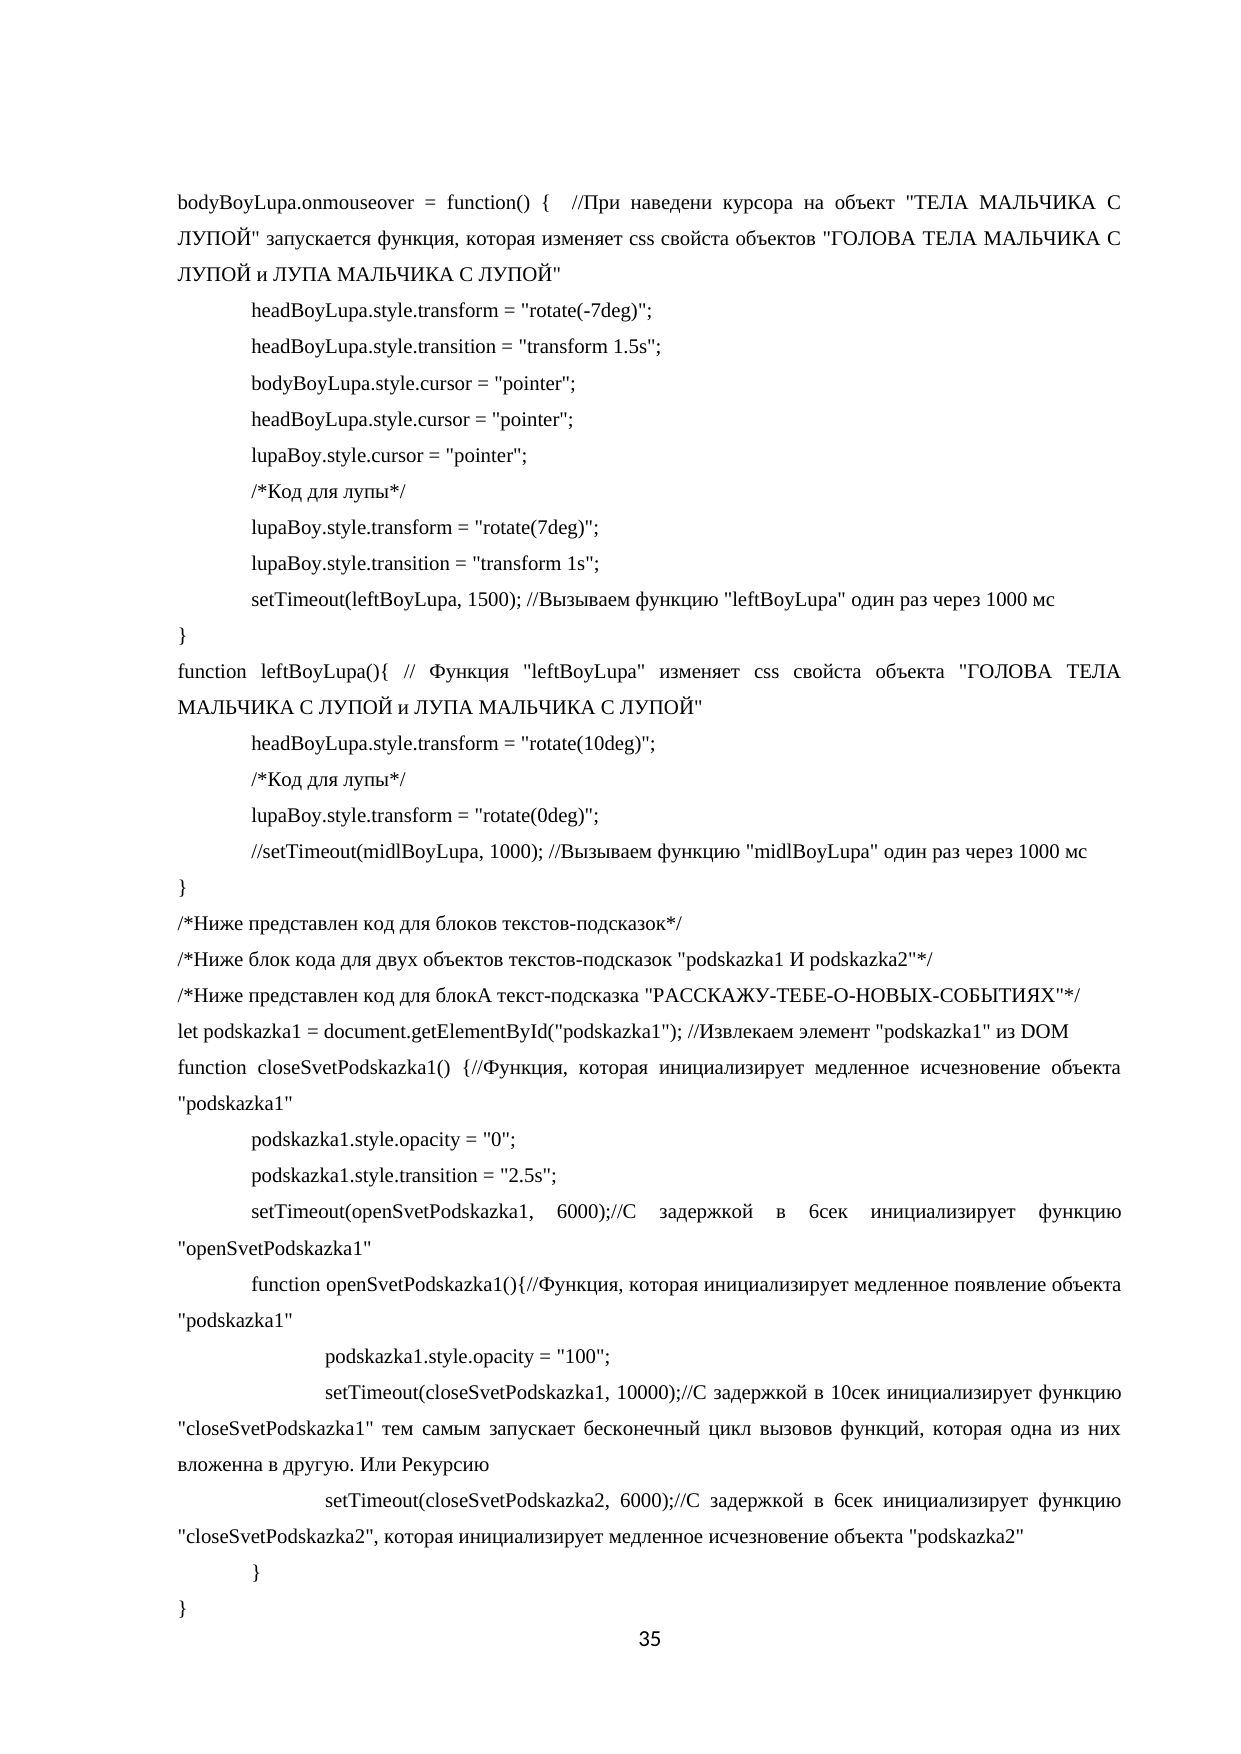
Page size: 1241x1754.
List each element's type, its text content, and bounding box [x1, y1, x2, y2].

list bodyBoyLupa.style.cursor = "pointer"; [177, 370, 1122, 394]
list /*Ниже представлен код для блокА текст-подсказка "РАССКАЖУ-ТЕБЕ-О-НОВЫХ-СОБЫТИЯХ"*/ [177, 983, 1122, 1007]
list podskazka1.style.opacity = "0"; [177, 1127, 1122, 1151]
list bodyBoyLupa.onmouseover = function() { //При наведени курсора на объект "ТЕЛА МАЛЬЧИКА С ЛУПОЙ" запускается функция, которая изменяет css свойста объектов "ГОЛОВА ТЕЛА МАЛЬЧИКА С ЛУПОЙ и ЛУПА МАЛЬЧИКА С ЛУПОЙ" [177, 190, 1122, 286]
list lupaBoy.style.transform = "rotate(0deg)"; [177, 803, 1122, 827]
list /*Код для лупы*/ [177, 478, 1122, 503]
list setTimeout(openSvetPodskazka1, 6000);//С задержкой в 6сек инициализирует функцию "openSvetPodskazka1" [177, 1199, 1122, 1259]
list lupaBoy.style.transform = "rotate(7deg)"; [177, 514, 1122, 539]
list let podskazka1 = document.getElementById("podskazka1"); //Извлекаем элемент "podskazka1" из DOM [177, 1019, 1122, 1043]
list function leftBoyLupa(){ // Функция "leftBoyLupa" изменяет css свойста объекта "ГОЛОВА ТЕЛА МАЛЬЧИКА С ЛУПОЙ и ЛУПА МАЛЬЧИКА С ЛУПОЙ" [177, 659, 1122, 719]
list setTimeout(closeSvetPodskazka1, 10000);//С задержкой в 10сек инициализирует функцию "closeSvetPodskazka1" тем самым запускает бесконечный цикл вызовов функций, которая одна из них вложенна в другую. Или Рекурсию [177, 1379, 1122, 1476]
list lupaBoy.style.cursor = "pointer"; [177, 442, 1122, 467]
list /*Код для лупы*/ [177, 767, 1122, 791]
list podskazka1.style.transition = "2.5s"; [177, 1163, 1122, 1187]
list headBoyLupa.style.transform = "rotate(-7deg)"; [177, 298, 1122, 322]
list } [177, 1560, 1122, 1584]
list /*Ниже блок кода для двух объектов текстов-подсказок "podskazka1 И podskazka2"*/ [177, 947, 1122, 971]
list } [177, 875, 1122, 899]
list setTimeout(leftBoyLupa, 1500); //Вызываем функцию "leftBoyLupa" один раз через 1000 мс [177, 587, 1122, 611]
list headBoyLupa.style.transition = "transform 1.5s"; [177, 334, 1122, 358]
list lupaBoy.style.transition = "transform 1s"; [177, 551, 1122, 575]
list podskazka1.style.opacity = "100"; [177, 1343, 1122, 1368]
list function closeSvetPodskazka1() {//Функция, которая инициализирует медленное исчезновение объекта "podskazka1" [177, 1055, 1122, 1115]
list //setTimeout(midlBoyLupa, 1000); //Вызываем функцию "midlBoyLupa" один раз через 1000 мс [177, 839, 1122, 863]
list setTimeout(closeSvetPodskazka2, 6000);//С задержкой в 6сек инициализирует функцию "closeSvetPodskazka2", которая инициализирует медленное исчезновение объекта "podskazka2" [177, 1488, 1122, 1548]
list } [177, 1596, 1122, 1620]
list headBoyLupa.style.transform = "rotate(10deg)"; [177, 731, 1122, 755]
list function openSvetPodskazka1(){//Функция, которая инициализирует медленное появление объекта "podskazka1" [177, 1271, 1122, 1332]
list /*Ниже представлен код для блоков текстов-подсказок*/ [177, 911, 1122, 935]
list headBoyLupa.style.cursor = "pointer"; [177, 406, 1122, 431]
list } [177, 623, 1122, 647]
